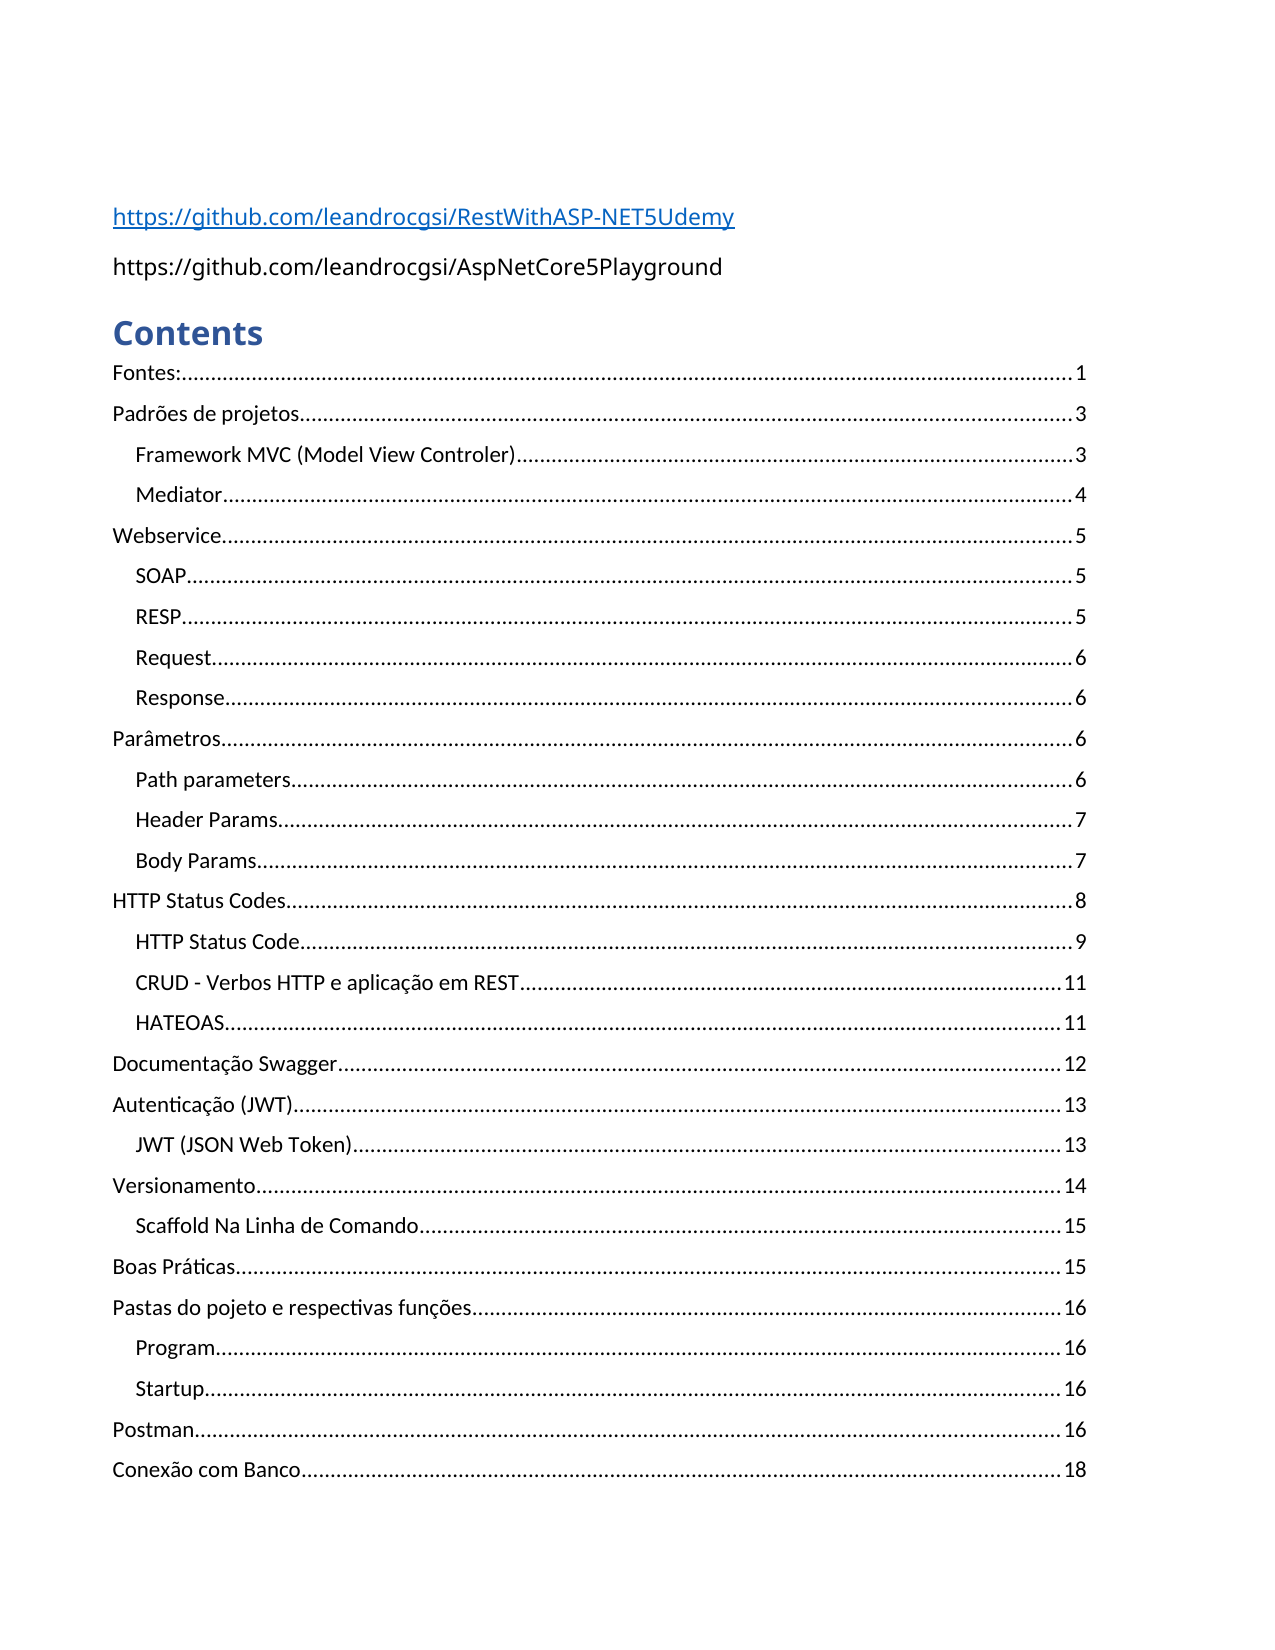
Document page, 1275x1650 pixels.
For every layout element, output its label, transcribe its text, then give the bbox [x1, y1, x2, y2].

text https://github.com/leandrocgsi/AspNetCore5Playground [112, 251, 1162, 282]
text https://github.com/leandrocgsi/RestWithASP-NET5Udemy [112, 200, 1162, 232]
